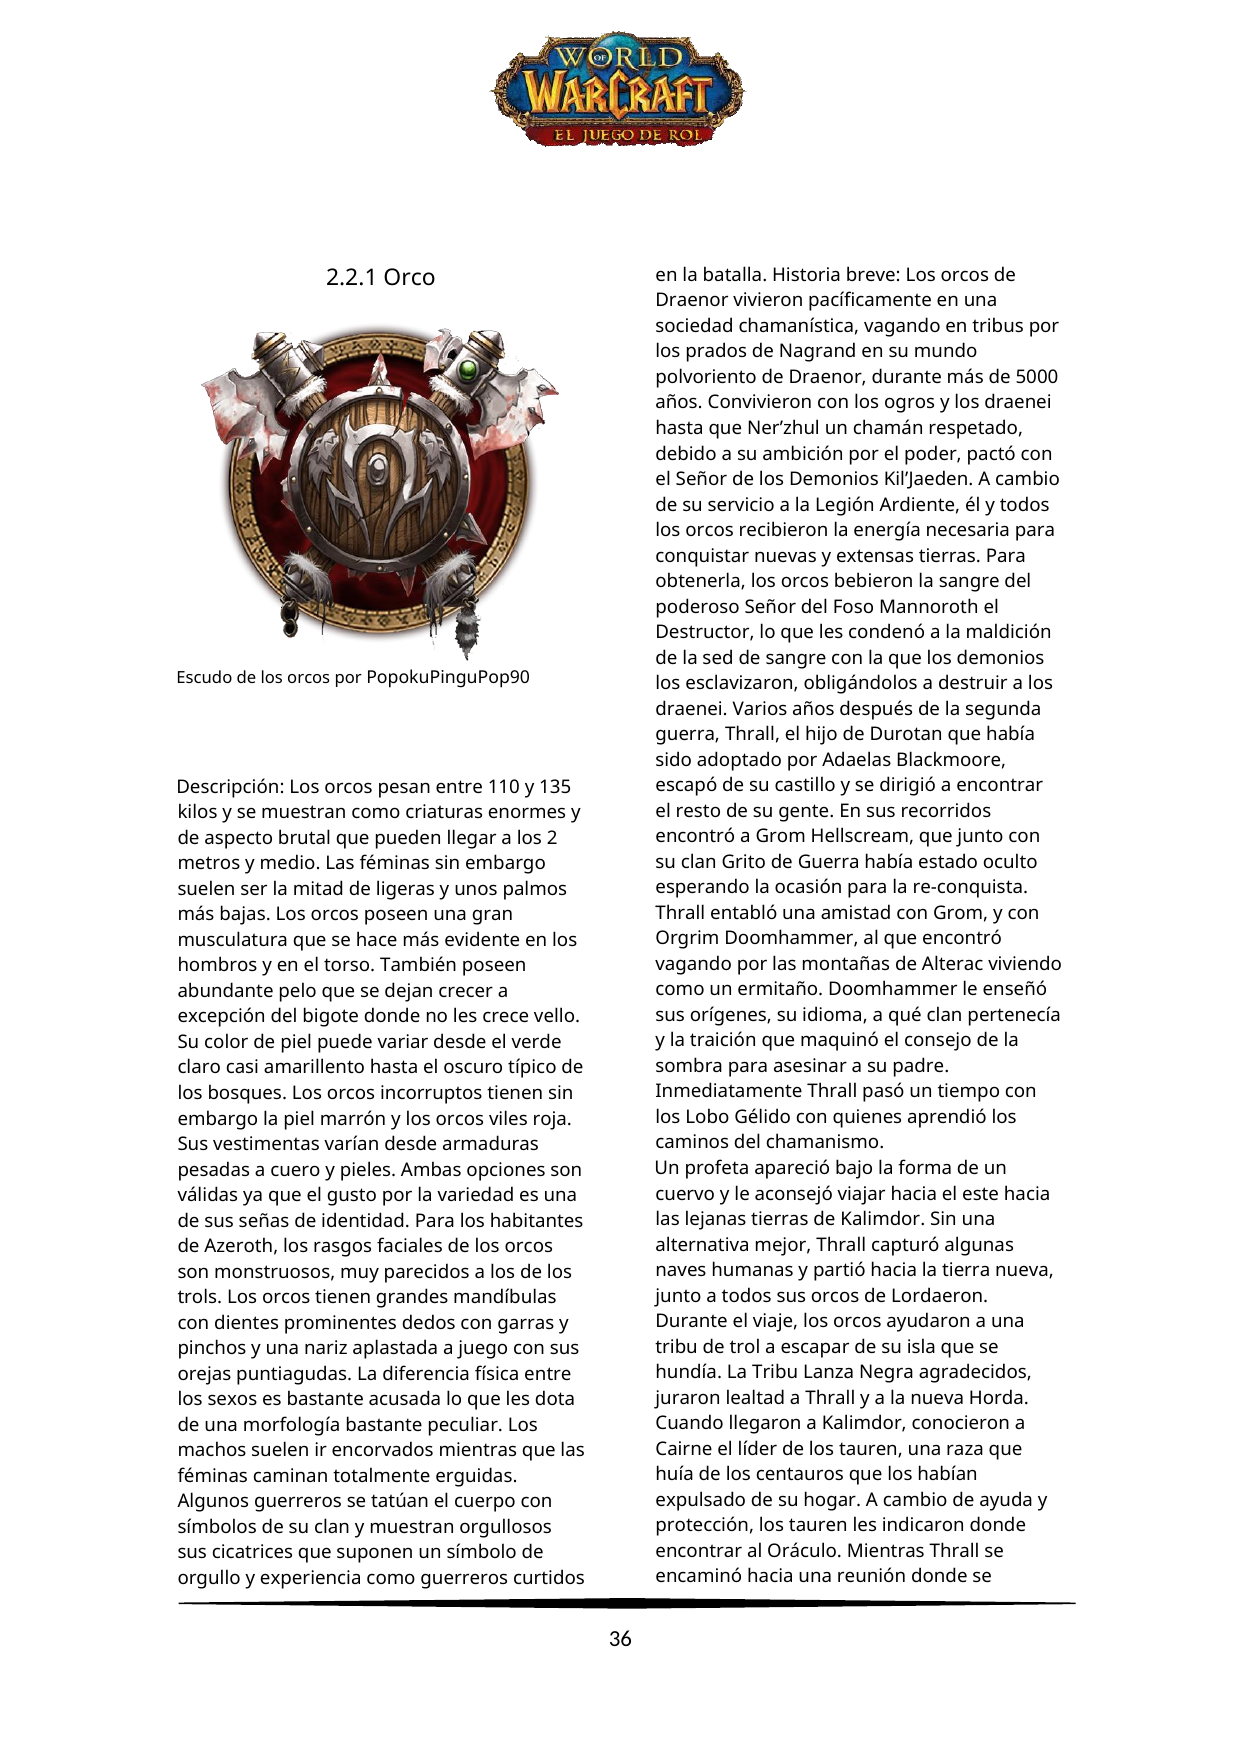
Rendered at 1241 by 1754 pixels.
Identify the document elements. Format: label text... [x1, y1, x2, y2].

text Descripción: Los orcos pesan entre 110 y 135 kilos y se muestran como criaturas enormes y de aspecto brutal que pueden llegar a los 2 metros y medio. Las féminas sin embargo suelen ser la mitad de ligeras y unos palmos más bajas. Los orcos poseen una gran musculatura que se hace más evidente en los hombros y en el torso. También poseen abundante pelo que se dejan crecer a excepción del bigote donde no les crece vello. Su color de piel puede variar desde el verde claro casi amarillento hasta el oscuro típico de los bosques. Los orcos incorruptos tienen sin embargo la piel marrón y los orcos viles roja. Sus vestimentas varían desde armaduras pesadas a cuero y pieles. Ambas opciones son válidas ya que el gusto por la variedad es una de sus señas de identidad. Para los habitantes de Azeroth, los rasgos faciales de los orcos son monstruosos, muy parecidos a los de los trols. Los orcos tienen grandes mandíbulas con dientes prominentes dedos con garras y pinchos y una nariz aplastada a juego con sus orejas puntiagudas. La diferencia física entre los sexos es bastante acusada lo que les dota de una morfología bastante peculiar. Los machos suelen ir encorvados mientras que las féminas caminan totalmente erguidas. Algunos guerreros se tatúan el cuerpo con símbolos de su clan y muestran orgullosos sus cicatrices que suponen un símbolo de orgullo y experiencia como guerreros curtidos en la batalla. Historia breve: Los orcos de Draenor vivieron pacíficamente en una sociedad chamanística, vagando en tribus por los prados de Nagrand en su mundo polvoriento de Draenor, durante más de 5000 años. Convivieron con los ogros y los draenei hasta que Ner’zhul un chamán respetado, debido a su ambición por el poder, pactó con el Señor de los Demonios Kil’Jaeden. A cambio de su servicio a la Legión Ardiente, él y todos los orcos recibieron la energía necesaria para conquistar nuevas y extensas tierras. Para obtenerla, los orcos bebieron la sangre del poderoso Señor del Foso Mannoroth el Destructor, lo que les condenó a la maldición de la sed de sangre con la que los demonios los esclavizaron, obligándolos a destruir a los draenei. Varios años después de la segunda guerra, Thrall, el hijo de Durotan que había sido adoptado por Adaelas Blackmoore, escapó de su castillo y se dirigió a encontrar el resto de su gente. En sus recorridos encontró a Grom Hellscream, que junto con su clan Grito de Guerra había estado oculto esperando la ocasión para la re-conquista. Thrall entabló una amistad con Grom, y con Orgrim Doomhammer, al que encontró vagando por las montañas de Alterac viviendo como un ermitaño. Doomhammer le enseñó sus orígenes, su idioma, a qué clan pertenecía y la traición que maquinó el consejo de la sombra para asesinar a su padre. Inmediatamente Thrall pasó un tiempo con los Lobo Gélido con quienes aprendió los caminos del chamanismo. [176, 773, 585, 1590]
picture [487, 26, 753, 157]
subtitle 2.2.1 Orco [176, 261, 585, 292]
picture [177, 308, 584, 663]
text Escudo de los orcos por PopokuPinguPop90 [176, 664, 585, 689]
text Descripción: Los orcos pesan entre 110 y 135 kilos y se muestran como criaturas enormes y de aspecto brutal que pueden llegar a los 2 metros y medio. Las féminas sin embargo suelen ser la mitad de ligeras y unos palmos más bajas. Los orcos poseen una gran musculatura que se hace más evidente en los hombros y en el torso. También poseen abundante pelo que se dejan crecer a excepción del bigote donde no les crece vello. Su color de piel puede variar desde el verde claro casi amarillento hasta el oscuro típico de los bosques. Los orcos incorruptos tienen sin embargo la piel marrón y los orcos viles roja. Sus vestimentas varían desde armaduras pesadas a cuero y pieles. Ambas opciones son válidas ya que el gusto por la variedad es una de sus señas de identidad. Para los habitantes de Azeroth, los rasgos faciales de los orcos son monstruosos, muy parecidos a los de los trols. Los orcos tienen grandes mandíbulas con dientes prominentes dedos con garras y pinchos y una nariz aplastada a juego con sus orejas puntiagudas. La diferencia física entre los sexos es bastante acusada lo que les dota de una morfología bastante peculiar. Los machos suelen ir encorvados mientras que las féminas caminan totalmente erguidas. Algunos guerreros se tatúan el cuerpo con símbolos de su clan y muestran orgullosos sus cicatrices que suponen un símbolo de orgullo y experiencia como guerreros curtidos en la batalla. Historia breve: Los orcos de Draenor vivieron pacíficamente en una sociedad chamanística, vagando en tribus por los prados de Nagrand en su mundo polvoriento de Draenor, durante más de 5000 años. Convivieron con los ogros y los draenei hasta que Ner’zhul un chamán respetado, debido a su ambición por el poder, pactó con el Señor de los Demonios Kil’Jaeden. A cambio de su servicio a la Legión Ardiente, él y todos los orcos recibieron la energía necesaria para conquistar nuevas y extensas tierras. Para obtenerla, los orcos bebieron la sangre del poderoso Señor del Foso Mannoroth el Destructor, lo que les condenó a la maldición de la sed de sangre con la que los demonios los esclavizaron, obligándolos a destruir a los draenei. Varios años después de la segunda guerra, Thrall, el hijo de Durotan que había sido adoptado por Adaelas Blackmoore, escapó de su castillo y se dirigió a encontrar el resto de su gente. En sus recorridos encontró a Grom Hellscream, que junto con su clan Grito de Guerra había estado oculto esperando la ocasión para la re-conquista. Thrall entabló una amistad con Grom, y con Orgrim Doomhammer, al que encontró vagando por las montañas de Alterac viviendo como un ermitaño. Doomhammer le enseñó sus orígenes, su idioma, a qué clan pertenecía y la traición que maquinó el consejo de la sombra para asesinar a su padre. Inmediatamente Thrall pasó un tiempo con los Lobo Gélido con quienes aprendió los caminos del chamanismo. [654, 261, 1063, 1154]
